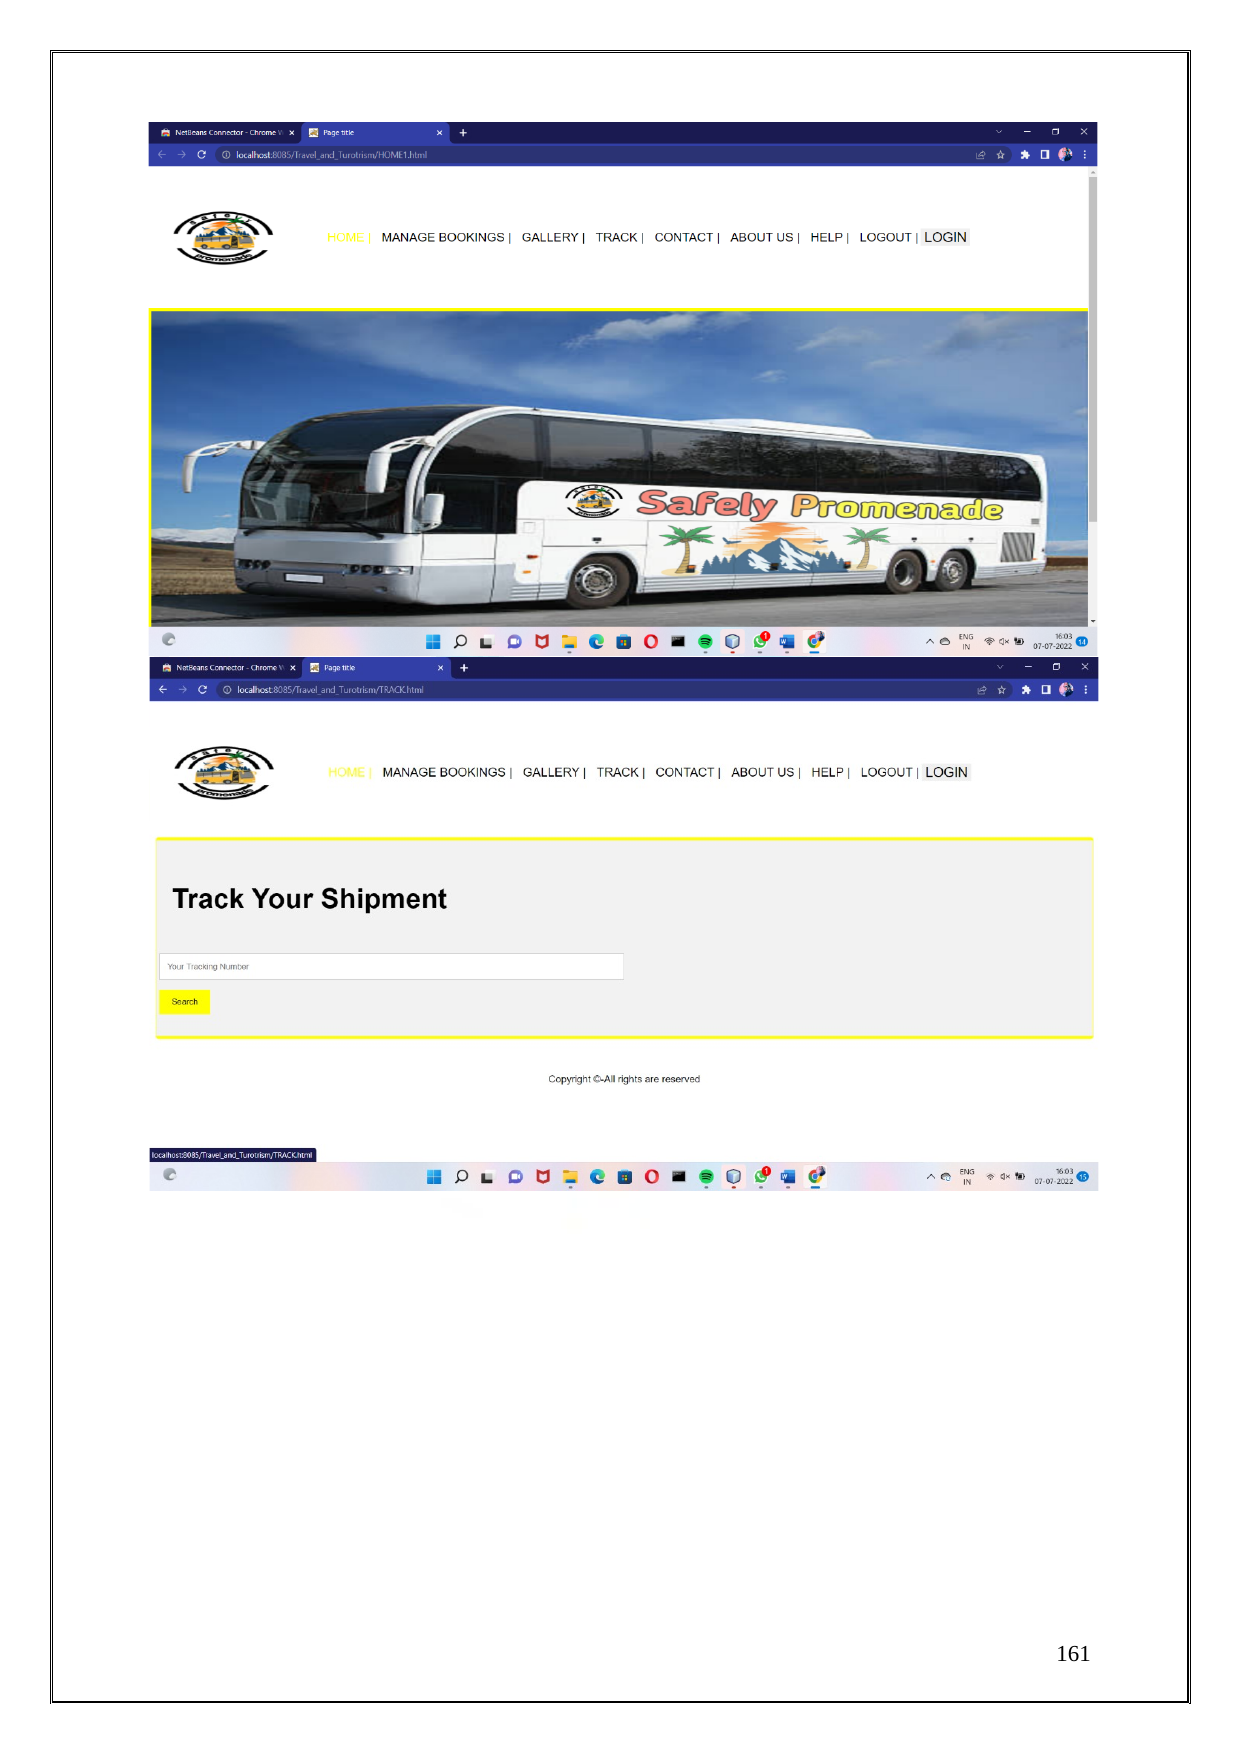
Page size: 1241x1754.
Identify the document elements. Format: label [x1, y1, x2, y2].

picture [148, 122, 1099, 1334]
